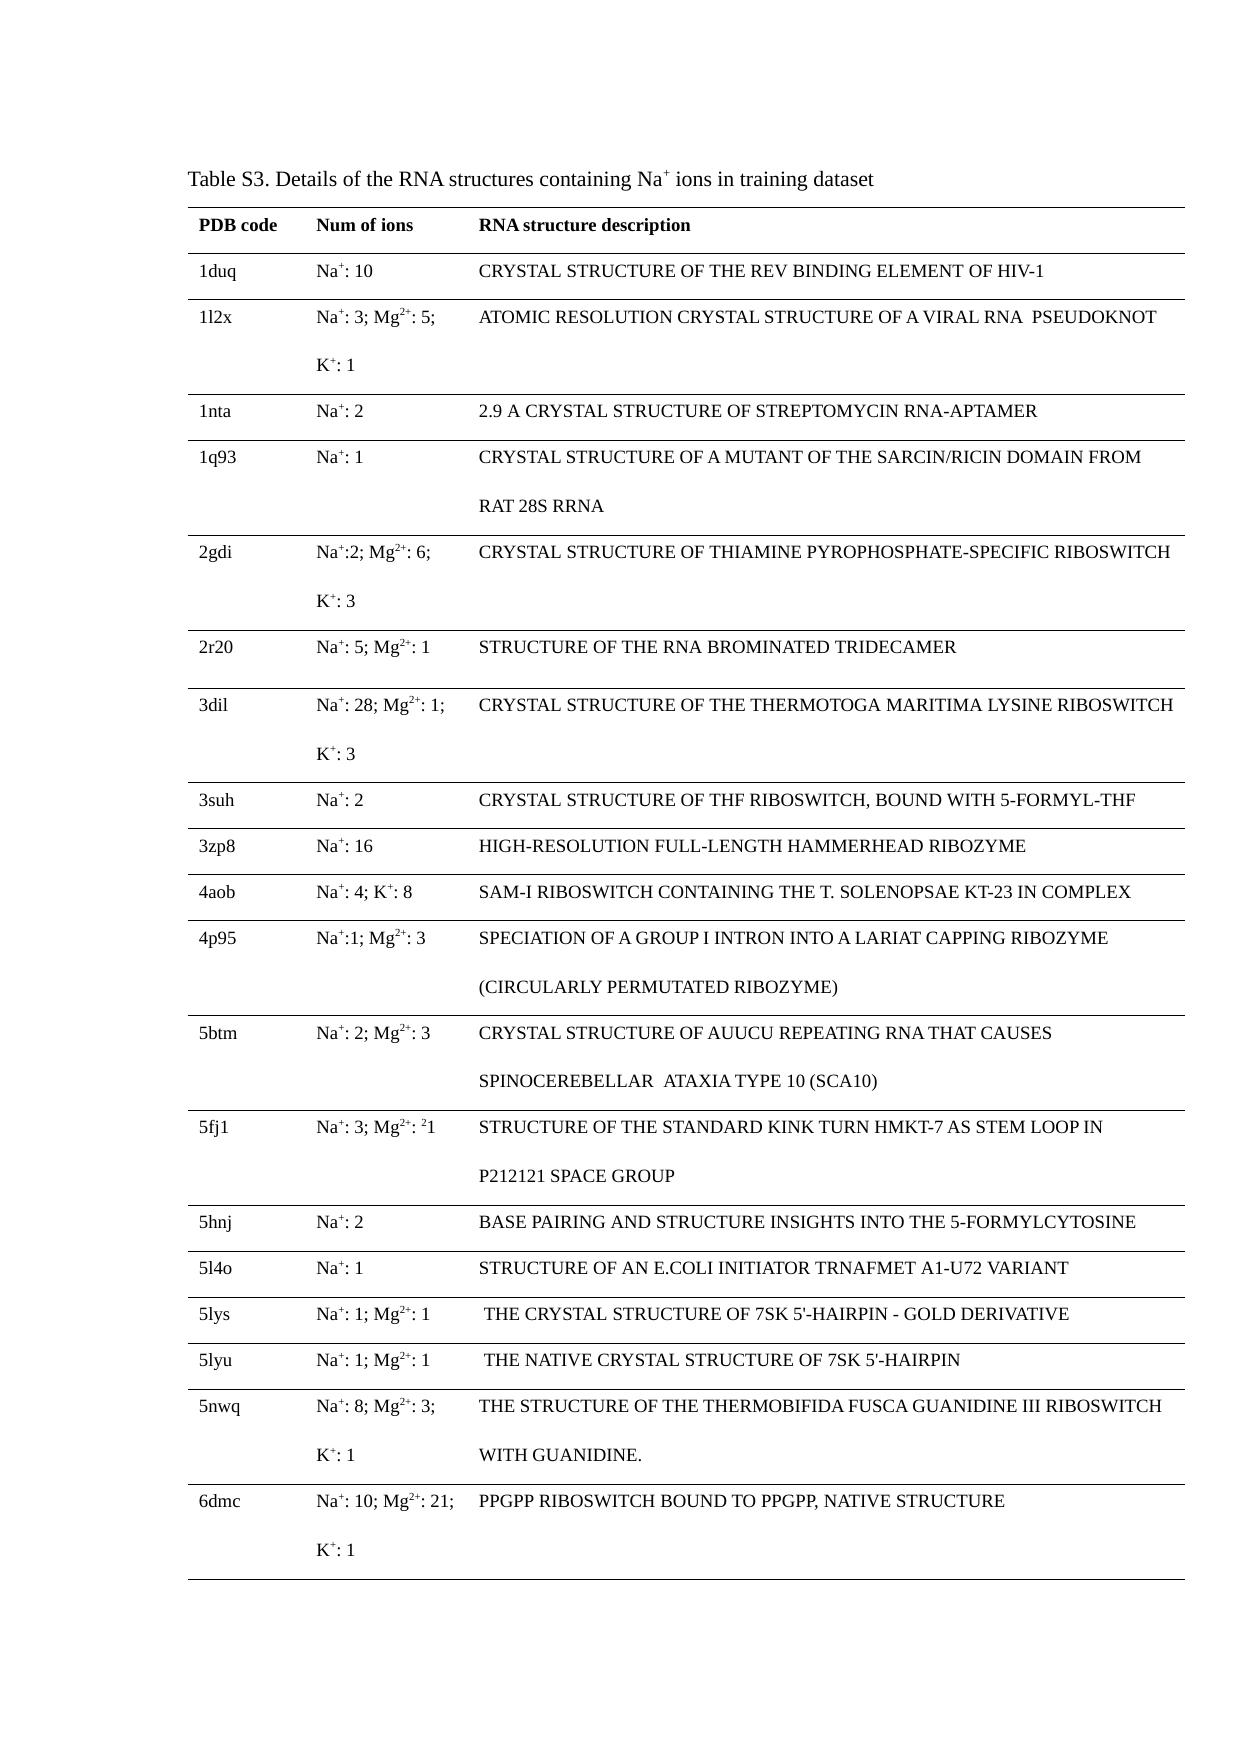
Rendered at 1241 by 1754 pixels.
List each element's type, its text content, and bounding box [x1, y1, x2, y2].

table_cell 5nwq [188, 1390, 305, 1484]
table_cell SAM-I RIBOSWITCH CONTAINING THE T. SOLENOPSAE KT-23 IN COMPLEX [468, 875, 1185, 920]
table_cell CRYSTAL STRUCTURE OF THIAMINE PYROPHOSPHATE-SPECIFIC RIBOSWITCH [468, 536, 1185, 629]
table_cell THE NATIVE CRYSTAL STRUCTURE OF 7SK 5'-HAIRPIN [468, 1344, 1185, 1389]
table_cell Na+: 8; Mg2+: 3; K+: 1 [305, 1390, 467, 1484]
table_cell 2r20 [188, 631, 305, 687]
table_cell Na+: 1; Mg2+: 1 [305, 1344, 467, 1389]
table_cell PPGPP RIBOSWITCH BOUND TO PPGPP, NATIVE STRUCTURE [468, 1485, 1185, 1578]
table_cell HIGH-RESOLUTION FULL-LENGTH HAMMERHEAD RIBOZYME [468, 829, 1185, 874]
table_header PDB code [188, 208, 305, 253]
table_cell Na+:1; Mg2+: 3 [305, 921, 467, 1015]
table_cell 5lyu [188, 1344, 305, 1389]
table_cell 3suh [188, 783, 305, 828]
table_cell 5l4o [188, 1252, 305, 1297]
table_cell Na+: 1 [305, 441, 467, 535]
table_cell 3dil [188, 689, 305, 782]
table_cell Na+: 5; Mg2+: 1 [305, 631, 467, 687]
table_cell Na+: 2 [305, 783, 467, 828]
table_cell 5hnj [188, 1206, 305, 1251]
table_cell Na+: 2; Mg2+: 3 [305, 1016, 467, 1110]
table_cell 4p95 [188, 921, 305, 1015]
table_cell Na+: 4; K+: 8 [305, 875, 467, 920]
table_cell CRYSTAL STRUCTURE OF THE REV BINDING ELEMENT OF HIV-1 [468, 254, 1185, 299]
table_cell SPECIATION OF A GROUP I INTRON INTO A LARIAT CAPPING RIBOZYME (CIRCULARLY PERMUTATED RIBOZYME) [468, 921, 1185, 1015]
table_cell 1nta [188, 395, 305, 440]
table_cell CRYSTAL STRUCTURE OF AUUCU REPEATING RNA THAT CAUSES SPINOCEREBELLAR ATAXIA TYPE 10 (SCA10) [468, 1016, 1185, 1110]
table_cell Na+: 1 [305, 1252, 467, 1297]
table_cell CRYSTAL STRUCTURE OF THE THERMOTOGA MARITIMA LYSINE RIBOSWITCH [468, 689, 1185, 782]
table_cell 3zp8 [188, 829, 305, 874]
table_cell 2gdi [188, 536, 305, 629]
table_cell THE STRUCTURE OF THE THERMOBIFIDA FUSCA GUANIDINE III RIBOSWITCH WITH GUANIDINE. [468, 1390, 1185, 1484]
table_cell Na+: 3; Mg2+: 21 [305, 1111, 467, 1205]
table_cell Na+: 1; Mg2+: 1 [305, 1298, 467, 1343]
table_cell Na+: 10 [305, 254, 467, 299]
table_header Num of ions [305, 208, 467, 253]
table_cell Na+: 2 [305, 1206, 467, 1251]
table_cell Na+: 28; Mg2+: 1; K+: 3 [305, 689, 467, 782]
table_cell 1duq [188, 254, 305, 299]
table_cell 5btm [188, 1016, 305, 1110]
table_cell Na+:2; Mg2+: 6; K+: 3 [305, 536, 467, 629]
table_cell THE CRYSTAL STRUCTURE OF 7SK 5'-HAIRPIN - GOLD DERIVATIVE [468, 1298, 1185, 1343]
table_cell STRUCTURE OF THE RNA BROMINATED TRIDECAMER [468, 631, 1185, 687]
table_cell STRUCTURE OF THE STANDARD KINK TURN HMKT-7 AS STEM LOOP IN P212121 SPACE GROUP [468, 1111, 1185, 1205]
table_cell ATOMIC RESOLUTION CRYSTAL STRUCTURE OF A VIRAL RNA PSEUDOKNOT [468, 300, 1185, 394]
table_cell 4aob [188, 875, 305, 920]
table_cell Na+: 10; Mg2+: 21; K+: 1 [305, 1485, 467, 1578]
table_cell CRYSTAL STRUCTURE OF A MUTANT OF THE SARCIN/RICIN DOMAIN FROM RAT 28S RRNA [468, 441, 1185, 535]
text Table S3. Details of the RNA structures containing Na+ ions in training dataset [187, 162, 1053, 194]
table_cell Na+: 2 [305, 395, 467, 440]
table_cell 5lys [188, 1298, 305, 1343]
table_cell 1q93 [188, 441, 305, 535]
table_cell Na+: 3; Mg2+: 5; K+: 1 [305, 300, 467, 394]
table_cell CRYSTAL STRUCTURE OF THF RIBOSWITCH, BOUND WITH 5-FORMYL-THF [468, 783, 1185, 828]
table_cell BASE PAIRING AND STRUCTURE INSIGHTS INTO THE 5-FORMYLCYTOSINE [468, 1206, 1185, 1251]
table_cell Na+: 16 [305, 829, 467, 874]
table_cell 2.9 A CRYSTAL STRUCTURE OF STREPTOMYCIN RNA-APTAMER [468, 395, 1185, 440]
table_cell 1l2x [188, 300, 305, 394]
table_cell 5fj1 [188, 1111, 305, 1205]
table_cell 6dmc [188, 1485, 305, 1578]
table_header RNA structure description [468, 208, 1185, 253]
table_cell STRUCTURE OF AN E.COLI INITIATOR TRNAFMET A1-U72 VARIANT [468, 1252, 1185, 1297]
